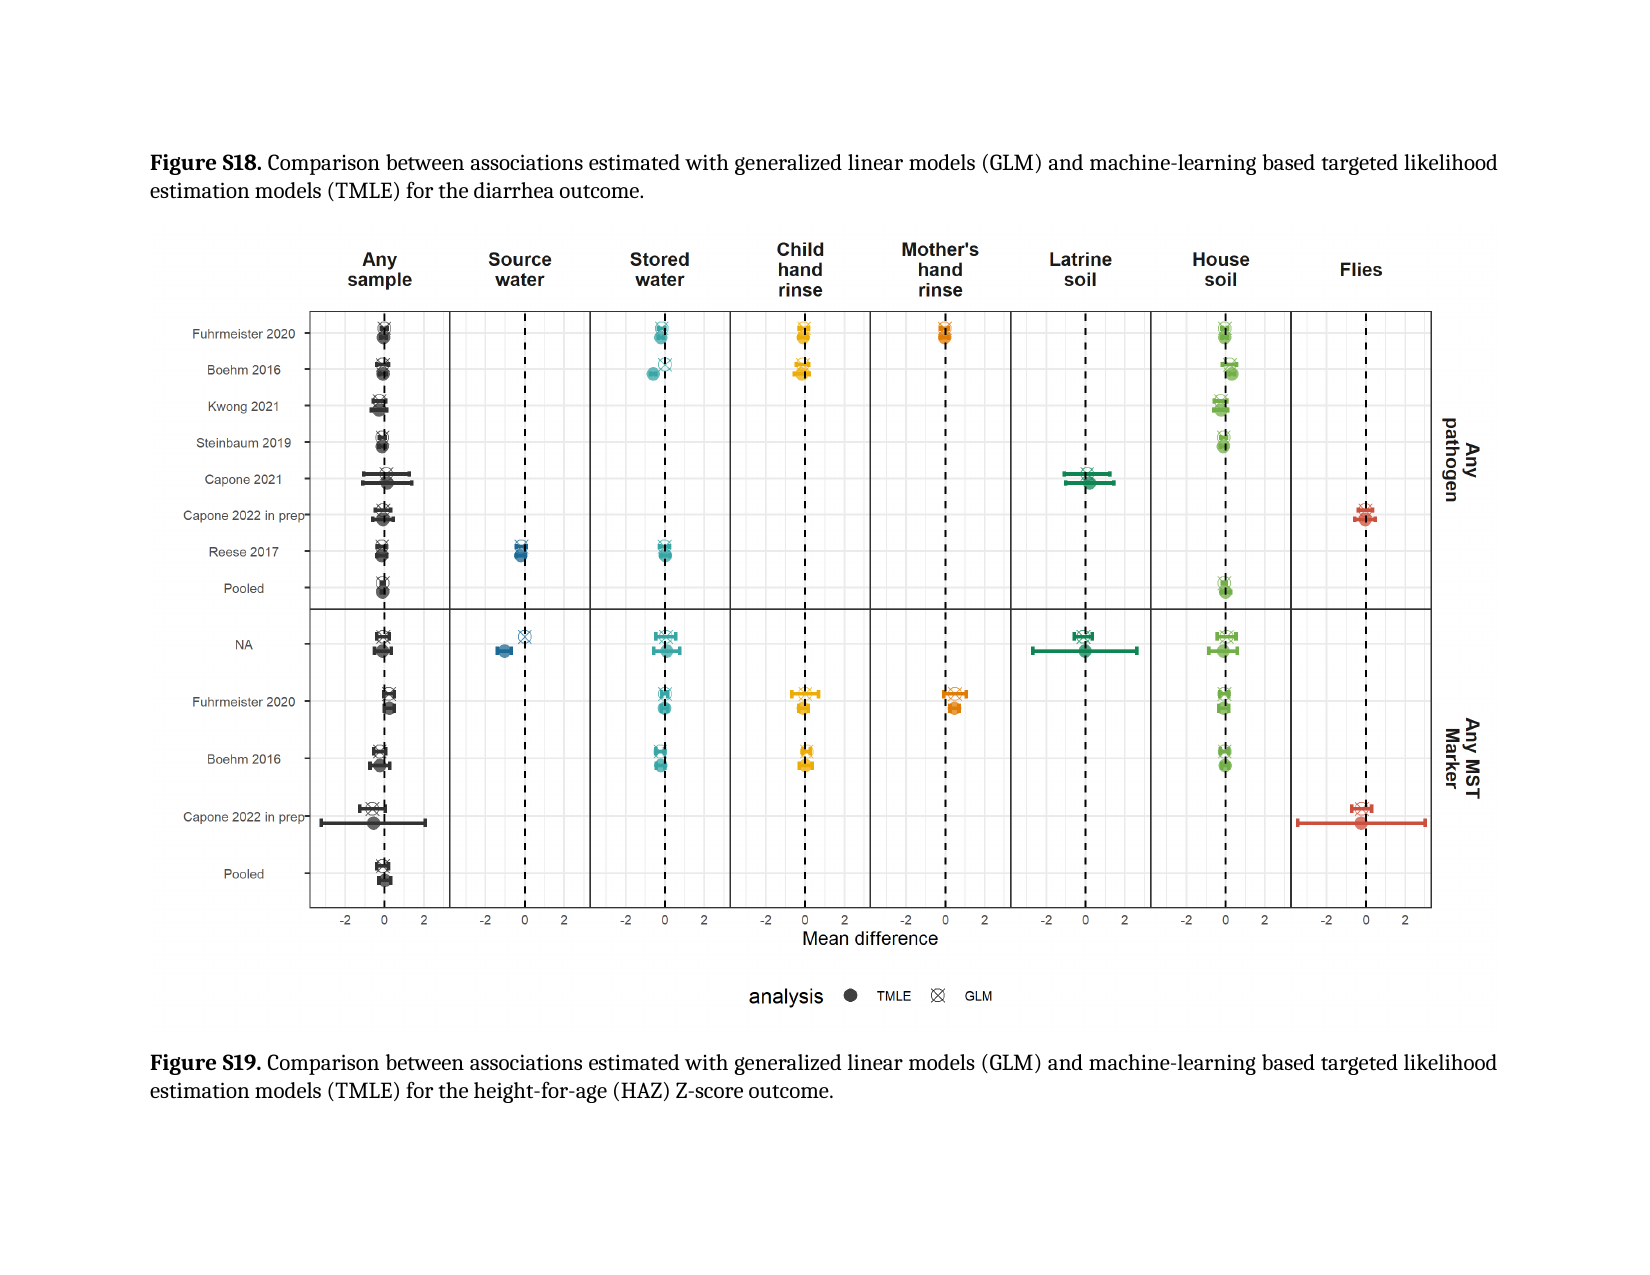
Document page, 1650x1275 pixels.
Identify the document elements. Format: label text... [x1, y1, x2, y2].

picture [150, 221, 1500, 1032]
text Figure S18. Comparison between associations estimated with generalized linear models (GLM) and machine-learning based targeted likelihood estimation models (TMLE) for the diarrhea outcome. [150, 150, 1500, 204]
text Figure S19. Comparison between associations estimated with generalized linear models (GLM) and machine-learning based targeted likelihood estimation models (TMLE) for the height-for-age (HAZ) Z-score outcome. [150, 1050, 1500, 1104]
